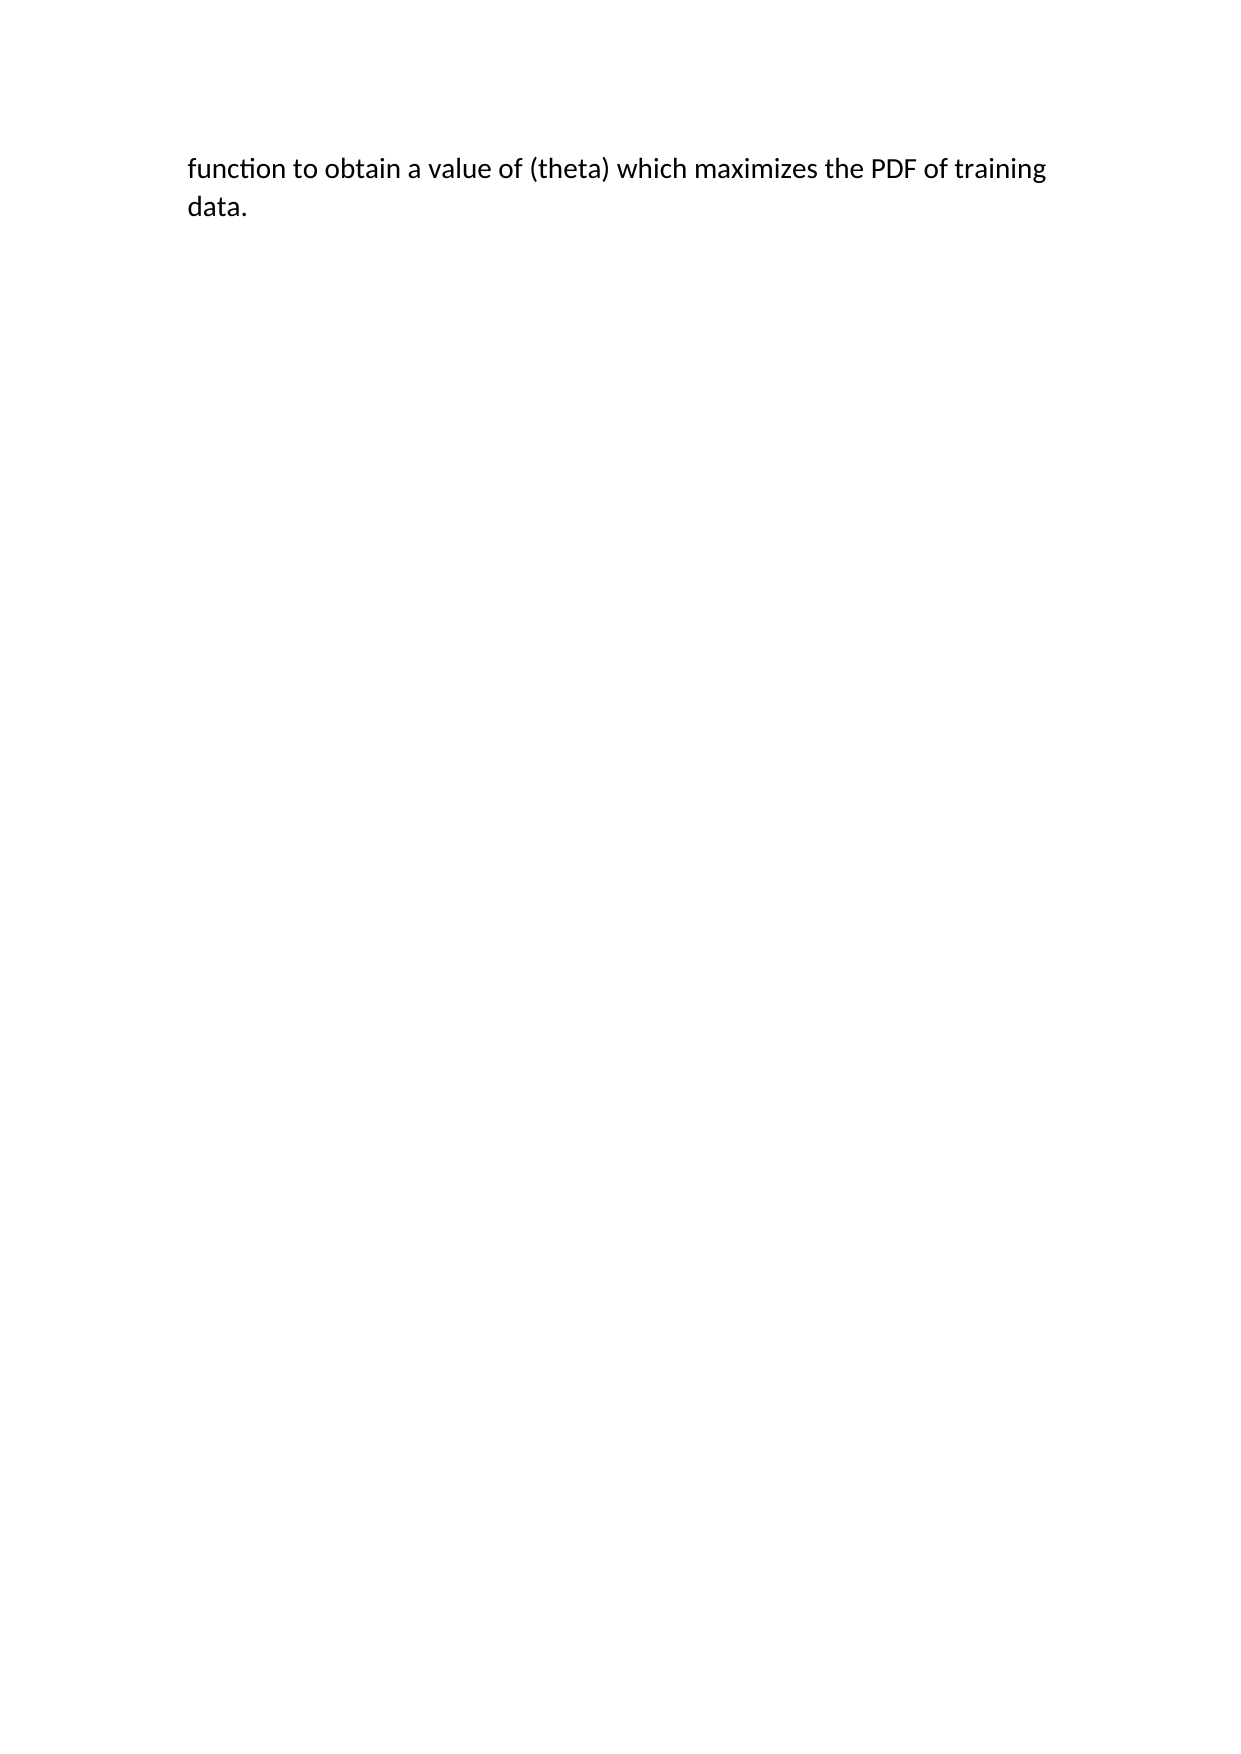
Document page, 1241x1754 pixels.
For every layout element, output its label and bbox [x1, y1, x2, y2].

list [150, 150, 1090, 224]
